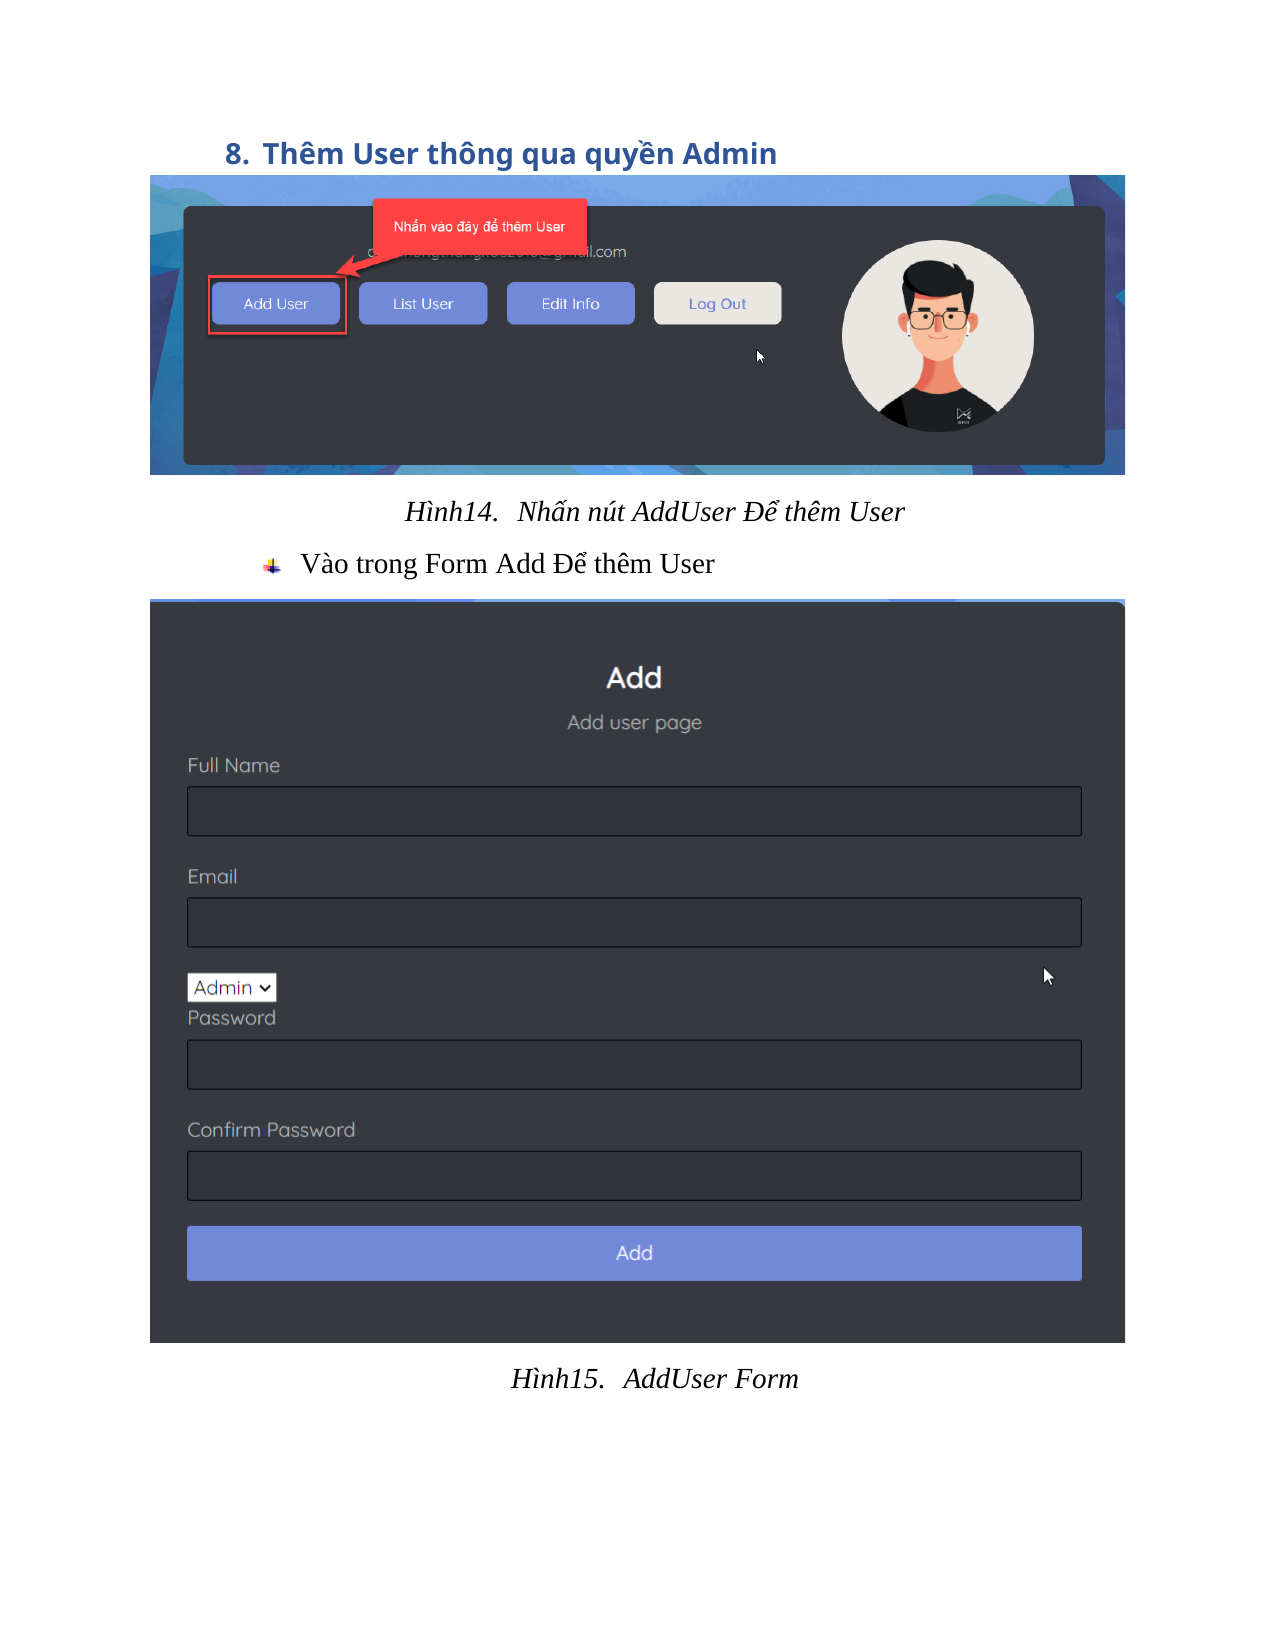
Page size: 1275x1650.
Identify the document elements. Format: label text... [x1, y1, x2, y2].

text AddUser Form [187, 1361, 1125, 1395]
picture [150, 175, 1125, 475]
list Vào trong Form Add Để thêm User [262, 547, 1125, 580]
text Nhấn nút AddUser Để thêm User [187, 494, 1125, 527]
picture [263, 557, 281, 574]
subtitle Thêm User thông qua quyền Admin [225, 133, 1125, 173]
picture [150, 599, 1125, 1343]
